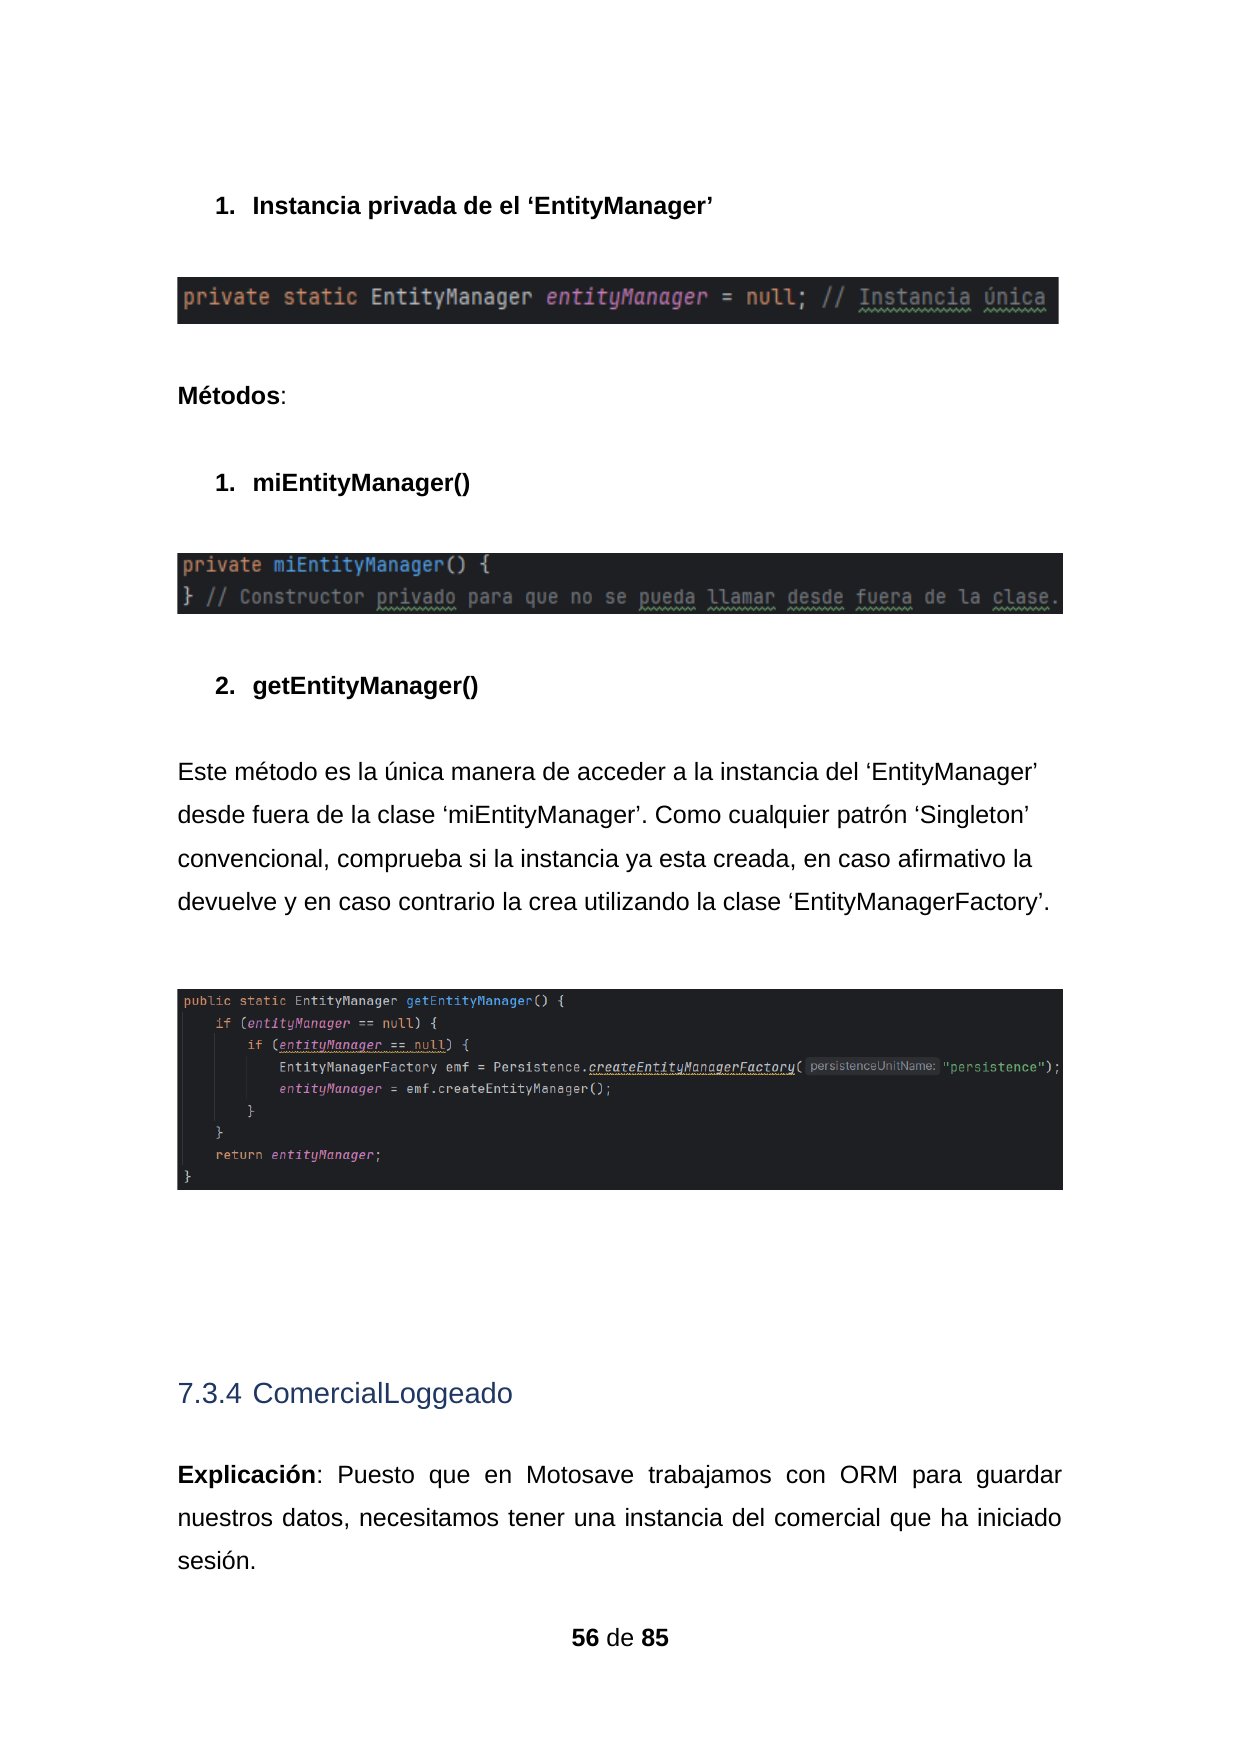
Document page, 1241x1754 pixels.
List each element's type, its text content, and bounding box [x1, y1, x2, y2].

list Instancia privada de el ‘EntityManager’ [215, 191, 1063, 219]
subtitle ComercialLoggeado [177, 1376, 1063, 1409]
list getEntityManager() [215, 671, 1063, 700]
text Explicación: Puesto que en Motosave trabajamos con ORM para guardar nuestros datos, necesitamos tener una instancia del comercial que ha iniciado sesión. [177, 1459, 1063, 1574]
text Métodos: [177, 381, 1063, 410]
list miEntityManager() [215, 468, 1063, 496]
picture [177, 277, 1059, 324]
text Este método es la única manera de acceder a la instancia del ‘EntityManager’ desde fuera de la clase ‘miEntityManager’. Como cualquier patrón ‘Singleton’ convencional, comprueba si la instancia ya esta creada, en caso afirmativo la devuelve y en caso contrario la crea utilizando la clase ‘EntityManagerFactory’. [177, 757, 1063, 916]
picture [177, 989, 1063, 1190]
picture [177, 553, 1063, 614]
